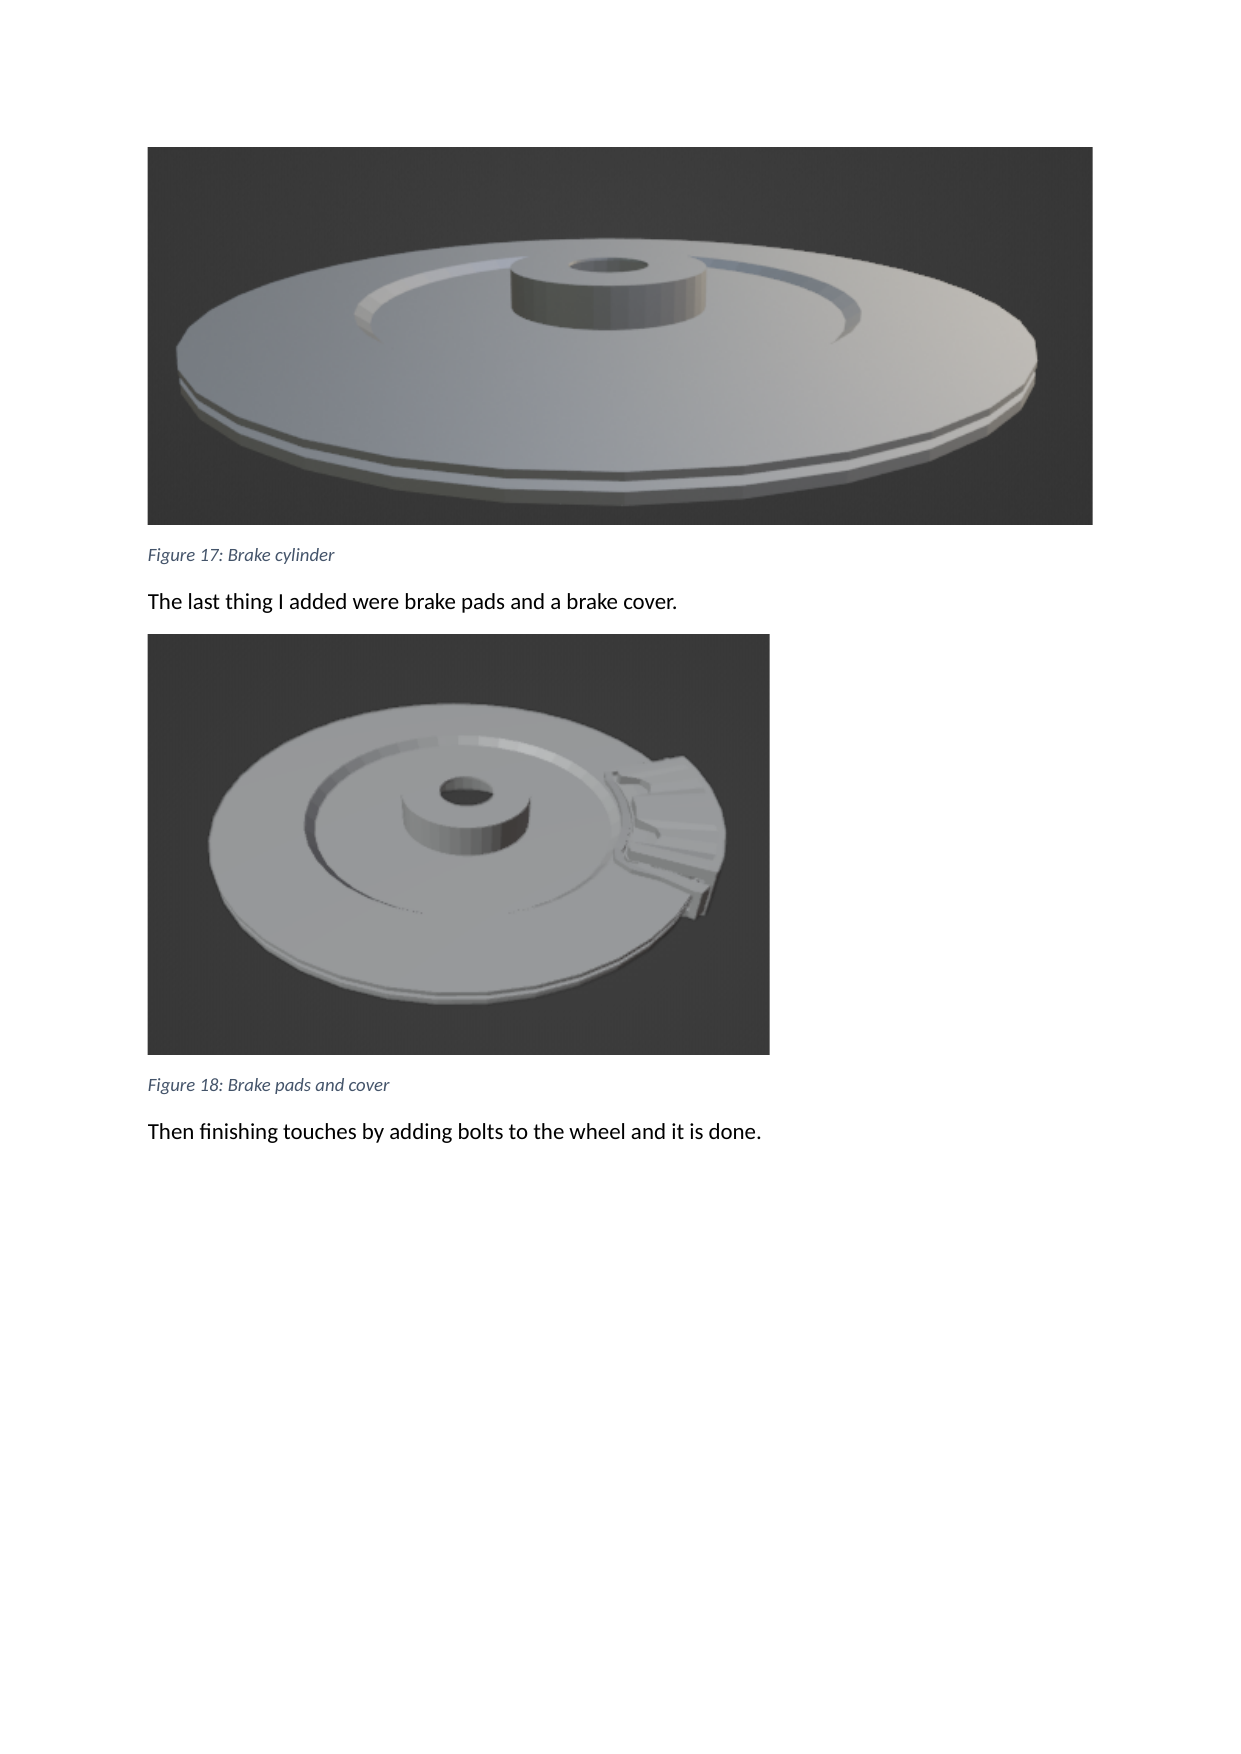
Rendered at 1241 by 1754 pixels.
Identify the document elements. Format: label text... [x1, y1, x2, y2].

text Figure 17: Brake cylinder [148, 543, 1093, 566]
picture [147, 147, 1093, 525]
text Then finishing touches by adding bolts to the wheel and it is done. [148, 1117, 1093, 1145]
text Figure 18: Brake pads and cover [148, 1073, 1093, 1096]
picture [147, 634, 770, 1055]
text The last thing I added were brake pads and a brake cover. [148, 587, 1093, 615]
